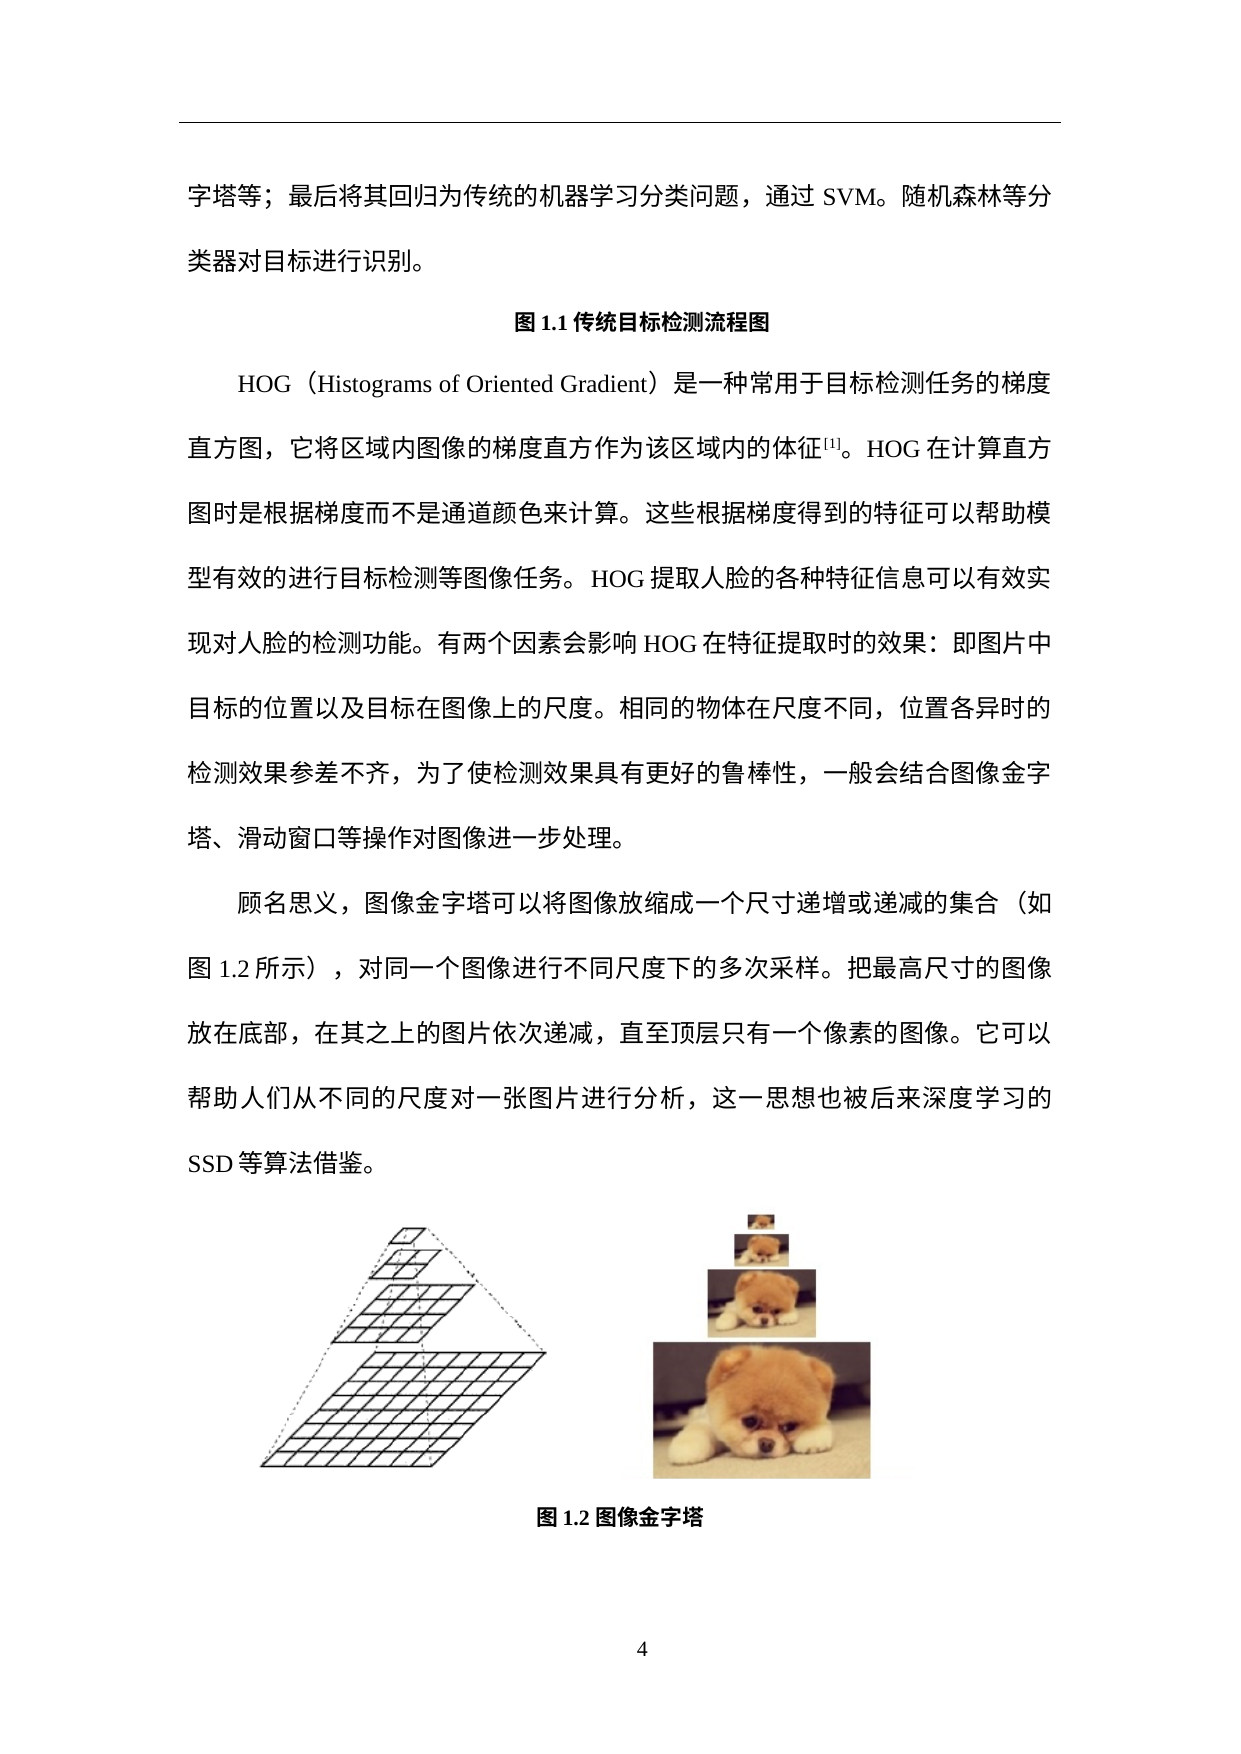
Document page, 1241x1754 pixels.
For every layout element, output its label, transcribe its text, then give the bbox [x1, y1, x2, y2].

picture [250, 1218, 571, 1480]
text 顾名思义，图像金字塔可以将图像放缩成一个尺寸递增或递减的集合（如图1.2所示），对同一个图像进行不同尺度下的多次采样。把最高尺寸的图像放在底部，在其之上的图片依次递减，直至顶层只有一个像素的图像。它可以帮助人们从不同的尺度对一张图片进行分析，这一思想也被后来深度学习的SSD等算法借鉴。 [187, 869, 1053, 1194]
text HOG（Histograms of Oriented Gradient）是一种常用于目标检测任务的梯度直方图，它将区域内图像的梯度直方作为该区域内的体征[1]。HOG在计算直方图时是根据梯度而不是通道颜色来计算。这些根据梯度得到的特征可以帮助模型有效的进行目标检测等图像任务。HOG提取人脸的各种特征信息可以有效实现对人脸的检测功能。有两个因素会影响HOG在特征提取时的效果：即图片中目标的位置以及目标在图像上的尺度。相同的物体在尺度不同，位置各异时的检测效果参差不齐，为了使检测效果具有更好的鲁棒性，一般会结合图像金字塔、滑动窗口等操作对图像进一步处理。 [187, 349, 1053, 869]
picture [620, 1202, 916, 1479]
text 图1.1 传统目标检测流程图 [187, 304, 1053, 337]
text 传统的目标检测算法主要包括3个步骤（如图1.1所示），首先是在图像中选择可能会存在目标的区域，模型会通过滑动窗口等方法将图片化分为成百上千的候选区域框；其次是对各区域进行提取特征，常用的方法有HOG，图像金字塔等；最后将其回归为传统的机器学习分类问题，通过SVM。随机森林等分类器对目标进行识别。 [187, 162, 1053, 292]
